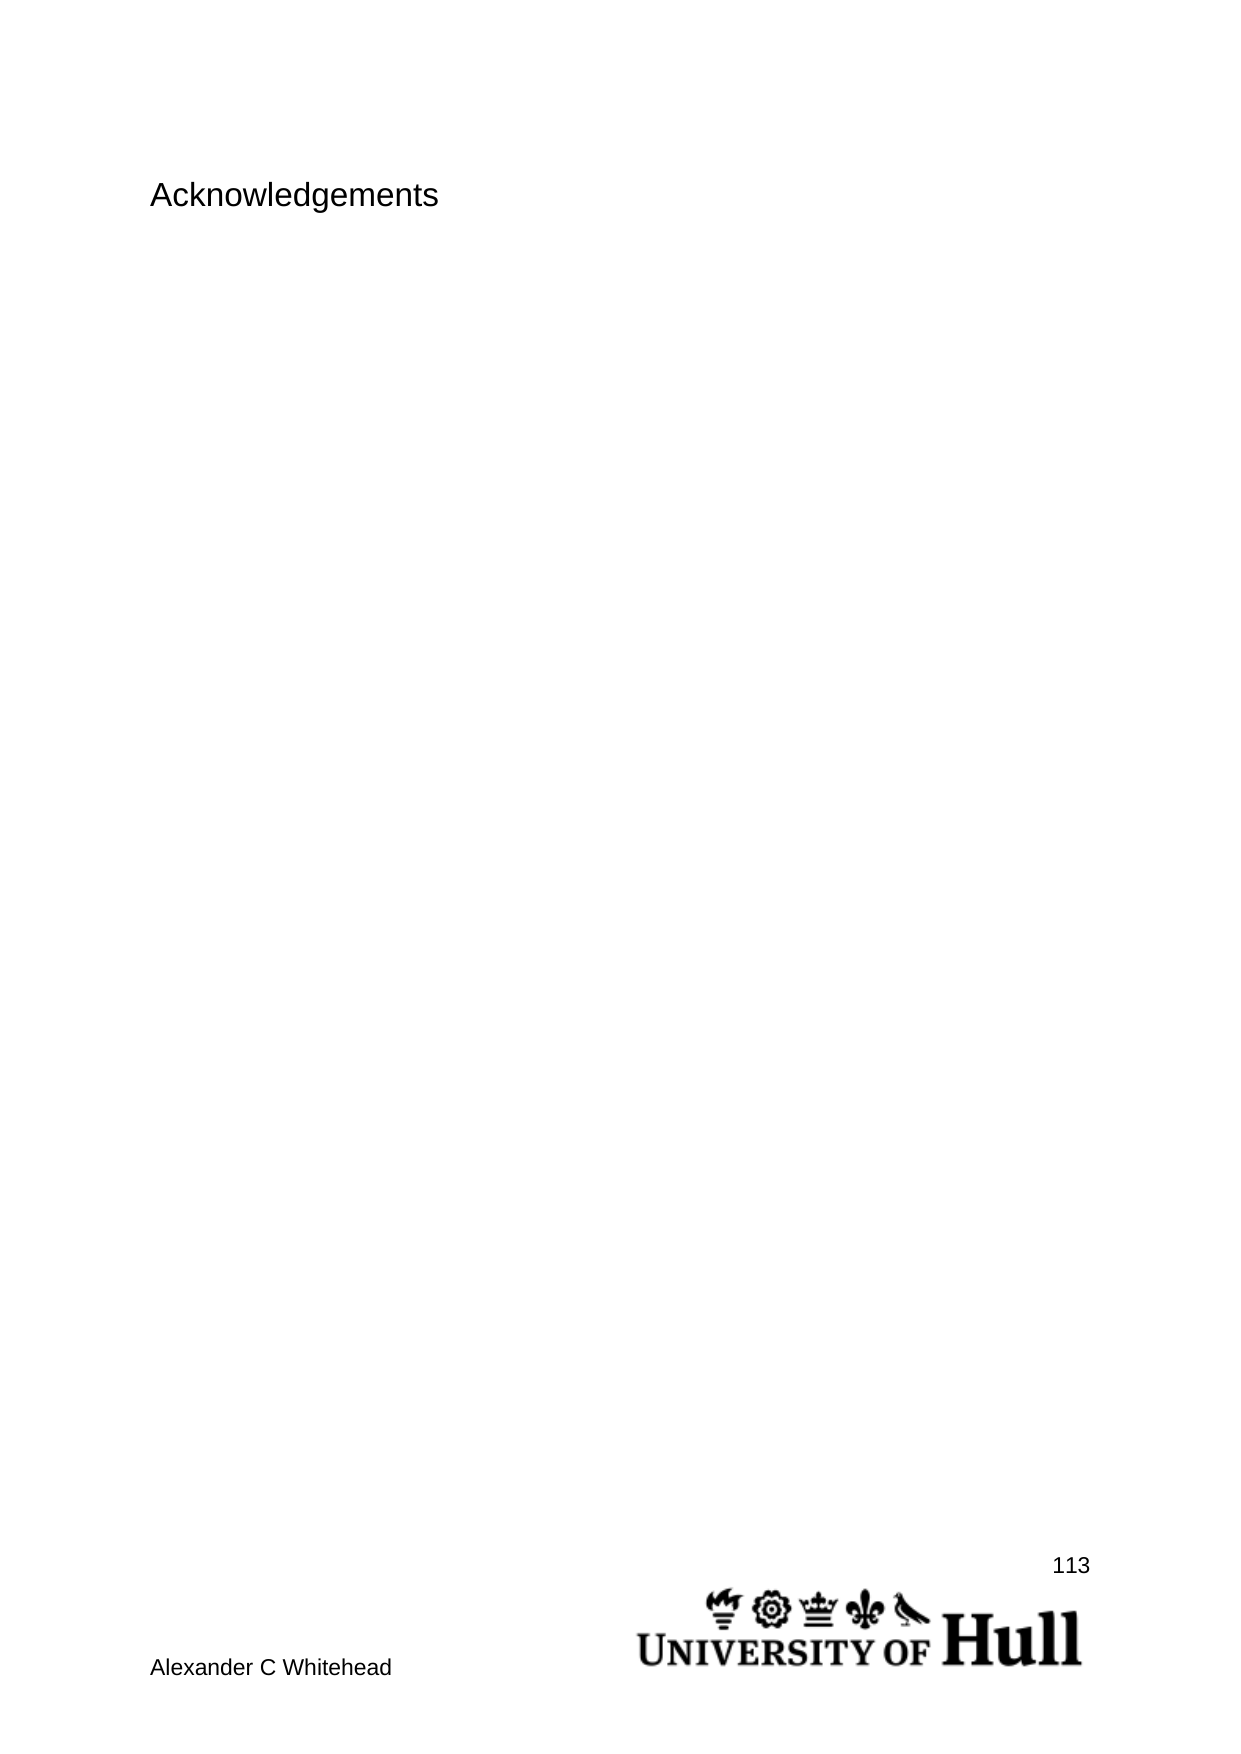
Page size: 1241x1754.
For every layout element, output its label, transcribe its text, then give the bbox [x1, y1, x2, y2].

picture [630, 1578, 1091, 1676]
subtitle Acknowledgements [150, 175, 1090, 213]
